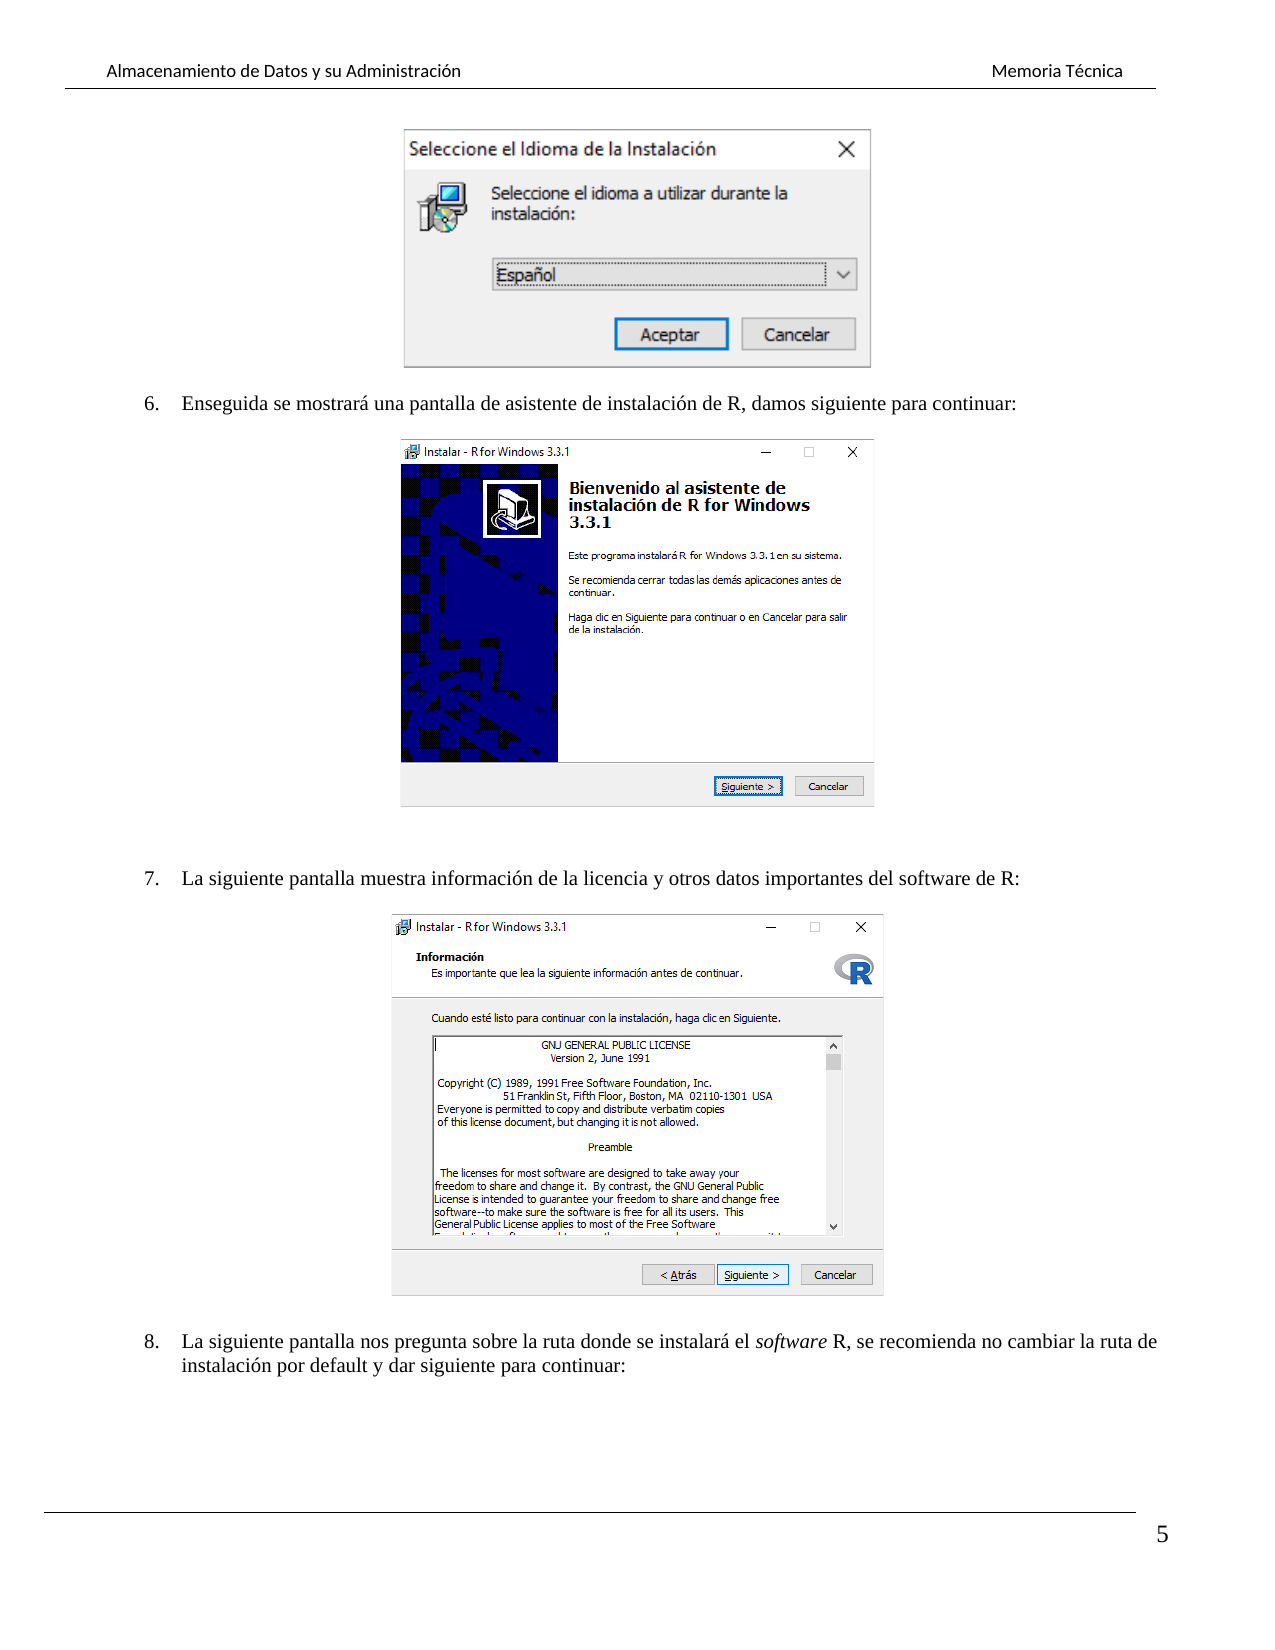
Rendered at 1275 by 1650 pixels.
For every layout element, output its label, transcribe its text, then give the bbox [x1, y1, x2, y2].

list Enseguida se mostrará una pantalla de asistente de instalación de R, damos siguiente para continuar: [144, 391, 1169, 415]
list La siguiente pantalla nos pregunta sobre la ruta donde se instalará el software R, se recomienda no cambiar la ruta de instalación por default y dar siguiente para continuar: [144, 1329, 1169, 1377]
picture [400, 439, 875, 807]
list La siguiente pantalla muestra información de la licencia y otros datos importantes del software de R: [144, 866, 1169, 890]
picture [391, 914, 884, 1296]
picture [403, 129, 872, 368]
